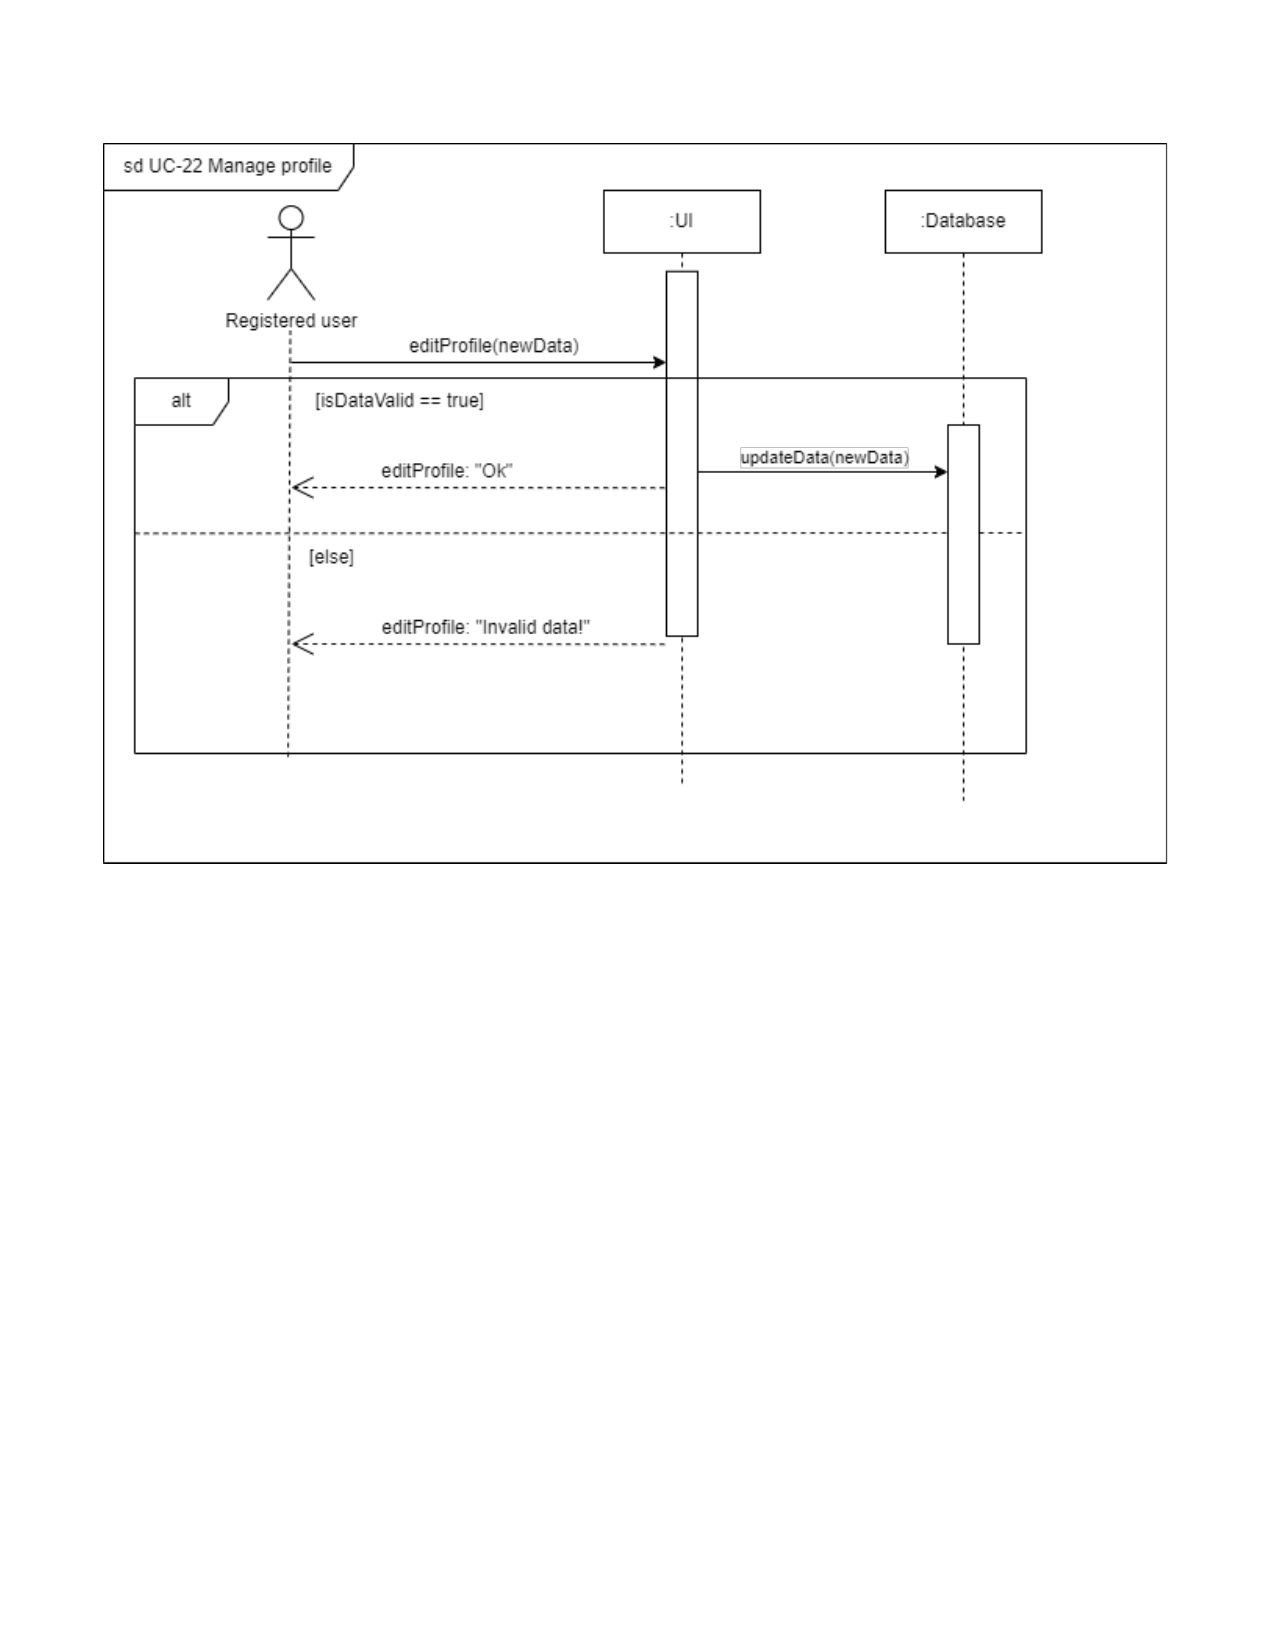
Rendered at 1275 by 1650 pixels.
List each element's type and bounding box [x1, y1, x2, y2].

picture [103, 143, 1168, 864]
